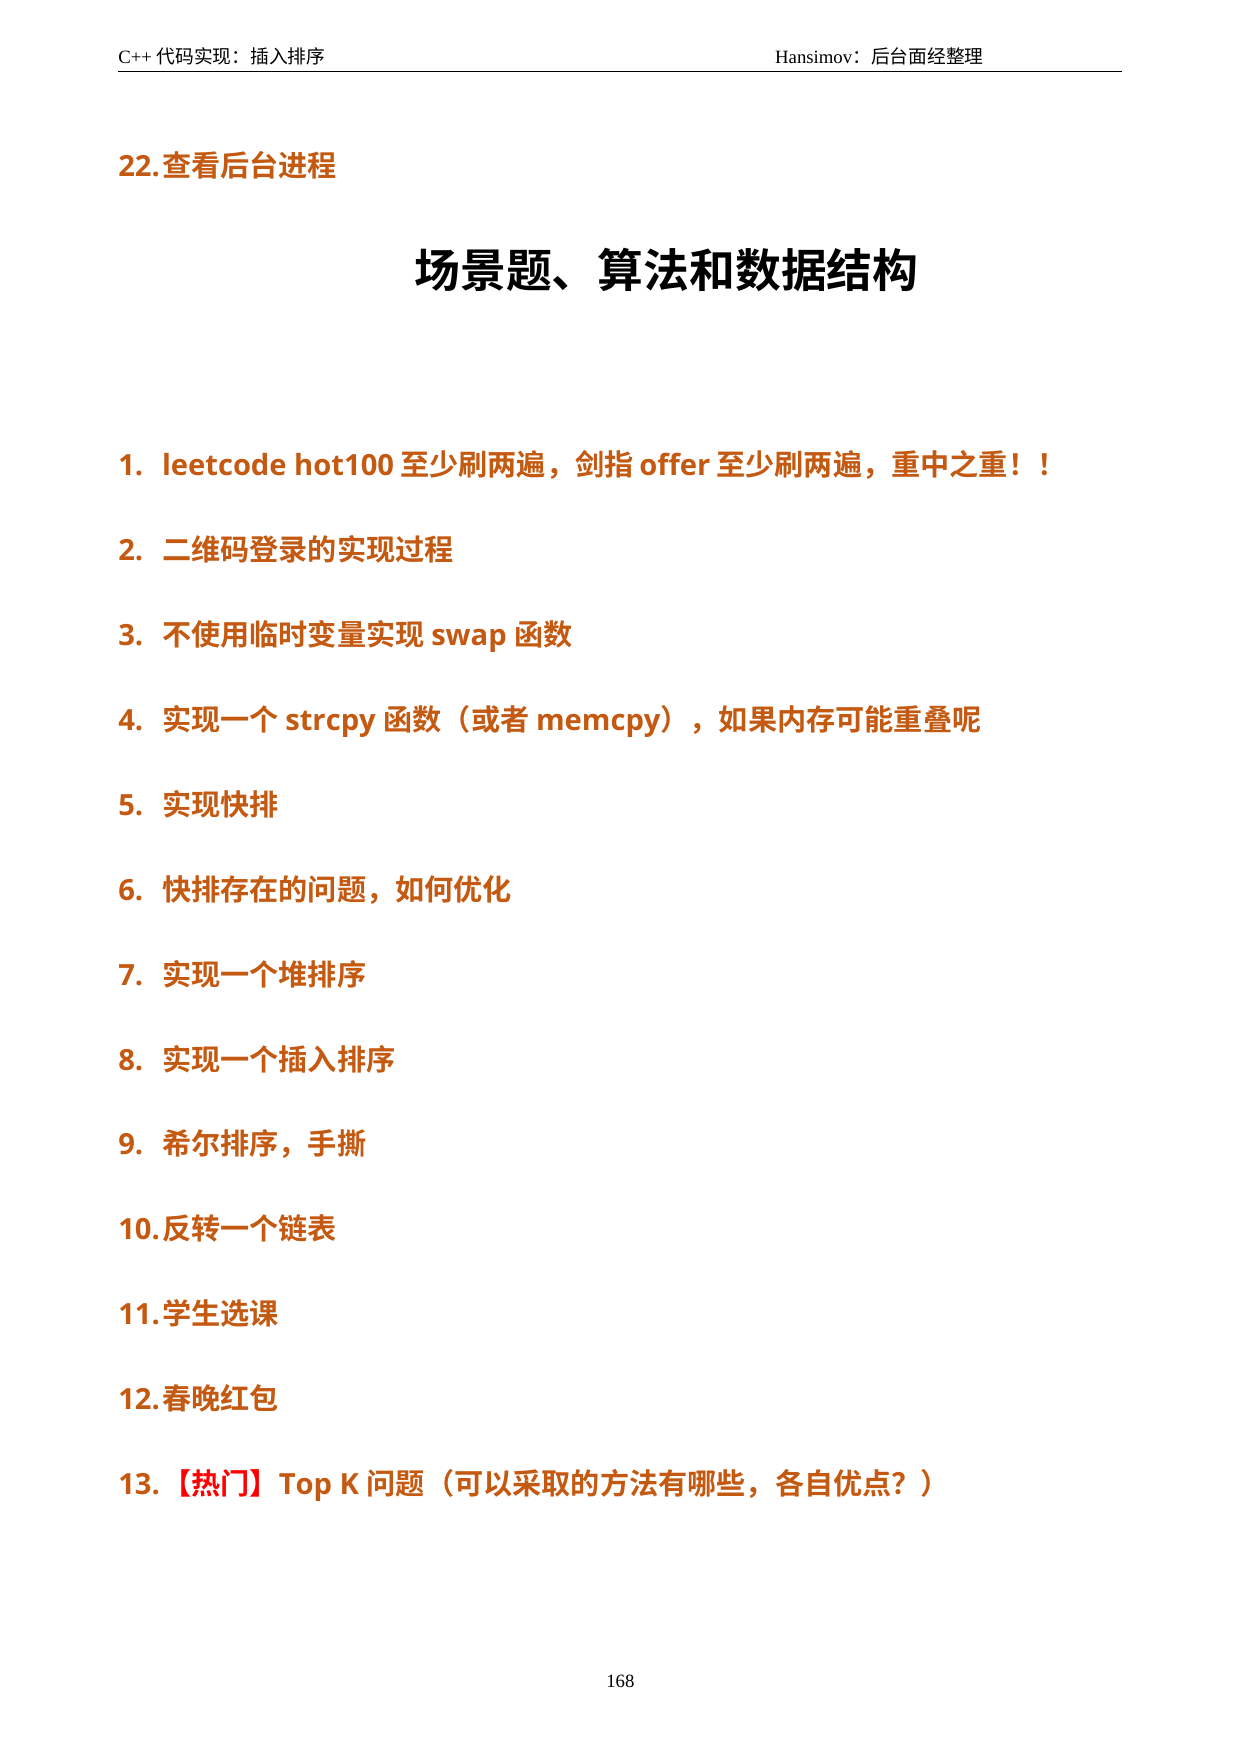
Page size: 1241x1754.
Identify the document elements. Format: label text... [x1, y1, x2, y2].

subtitle 实现一个 strcpy 函数（或者 memcpy），如果内存可能重叠呢 [118, 684, 1122, 752]
subtitle 学生选课 [118, 1278, 1122, 1346]
subtitle 不使用临时变量实现 swap 函数 [118, 599, 1122, 667]
subtitle 实现快排 [118, 769, 1122, 837]
subtitle 反转一个链表 [118, 1193, 1122, 1261]
subtitle 快排存在的问题，如何优化 [118, 853, 1122, 921]
subtitle 二维码登录的实现过程 [118, 514, 1122, 582]
subtitle 场景题、算法和数据结构 [118, 233, 1122, 301]
subtitle 【热门】Top K 问题（可以采取的方法有哪些，各自优点？） [118, 1448, 1122, 1516]
subtitle 实现一个插入排序 [118, 1023, 1122, 1091]
subtitle 实现一个堆排序 [118, 938, 1122, 1006]
subtitle 春晚红包 [118, 1363, 1122, 1431]
subtitle 查看后台进程 [118, 130, 1097, 198]
subtitle leetcode hot100至少刷两遍，剑指offer至少刷两遍，重中之重！！ [118, 429, 1097, 497]
subtitle 希尔排序，手撕 [118, 1108, 1122, 1176]
